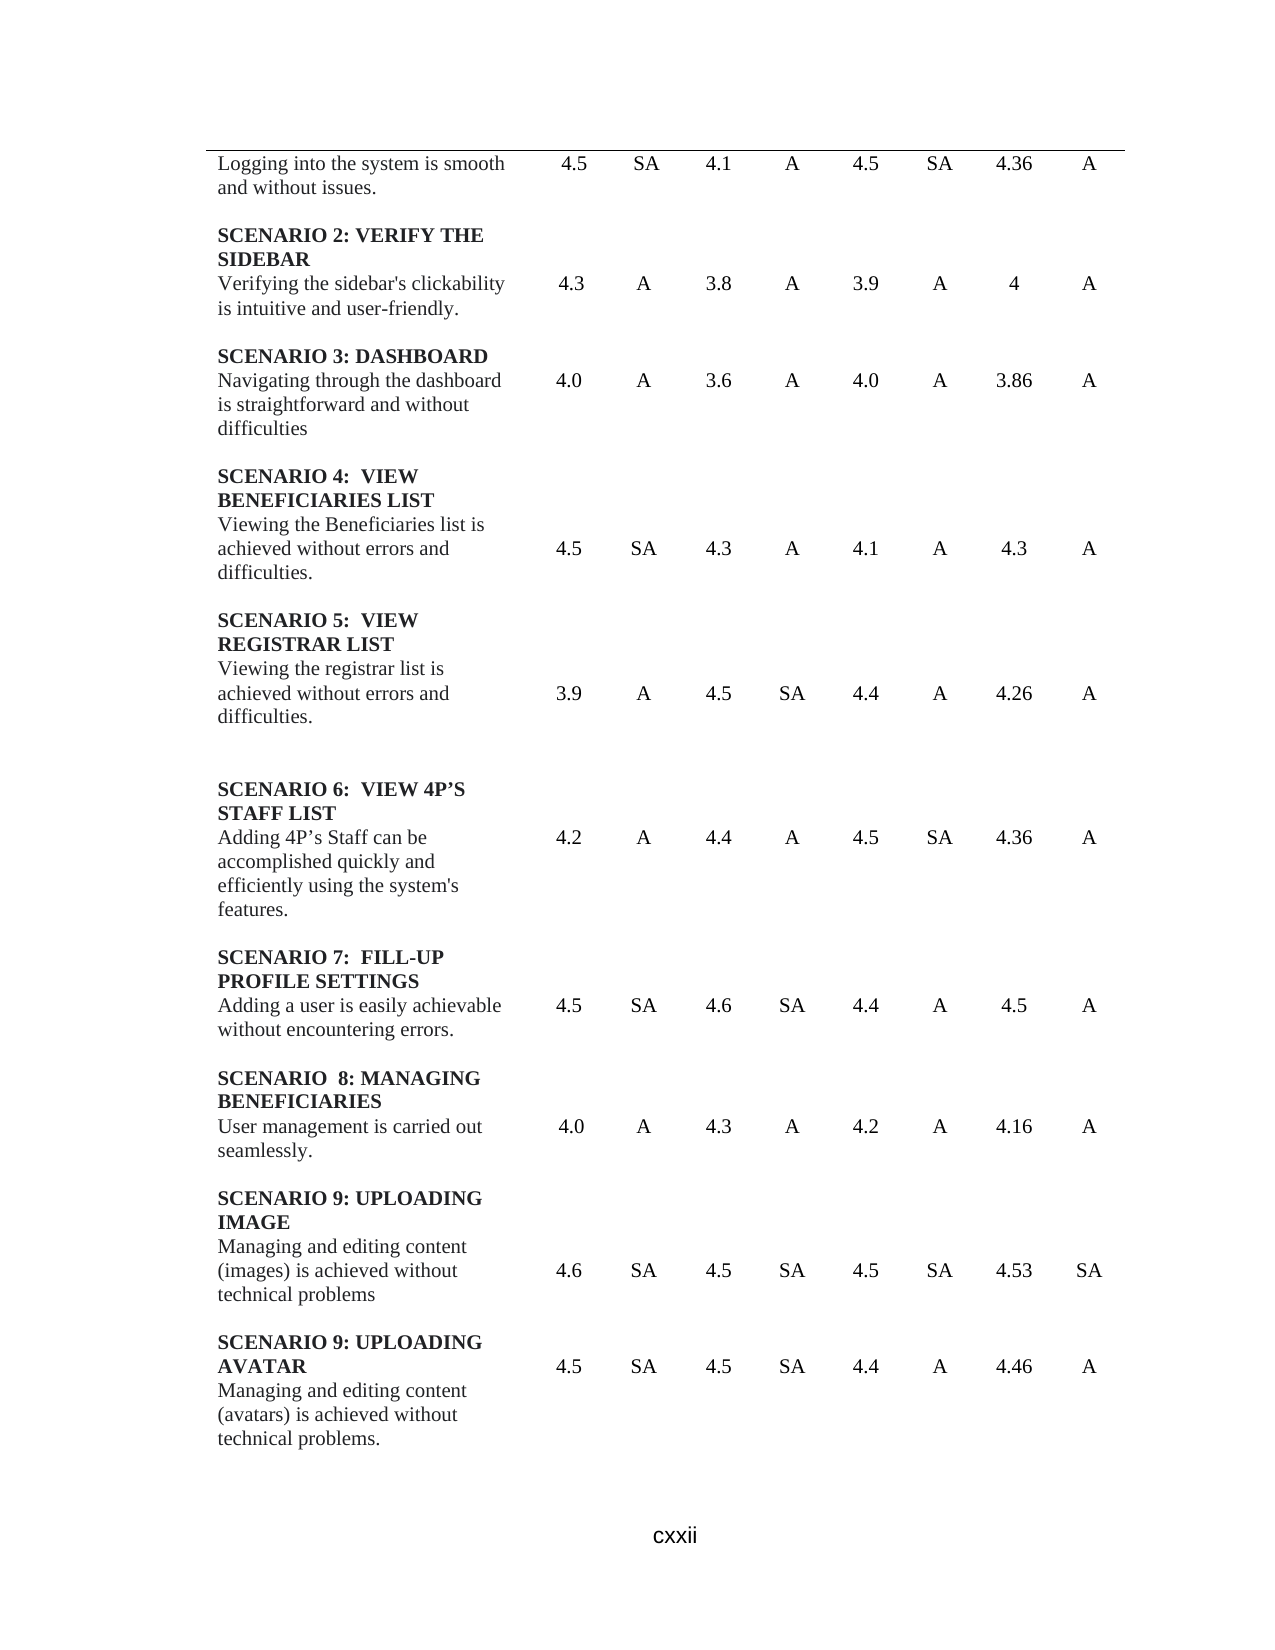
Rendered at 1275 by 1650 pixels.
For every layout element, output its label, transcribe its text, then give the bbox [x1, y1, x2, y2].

table_cell A [758, 825, 827, 993]
table_cell A [608, 271, 679, 368]
table_cell A [758, 151, 827, 271]
table_cell SA [608, 1330, 679, 1474]
table_cell A [608, 656, 679, 825]
table_cell 4.16 [975, 1114, 1053, 1234]
table_cell 4.4 [827, 656, 904, 825]
table_cell A [758, 1114, 827, 1234]
table_cell Verifying the sidebar's clickability is intuitive and user-friendly. SCENARIO 3: DASHBOARD [206, 271, 529, 368]
table_cell SA [758, 1330, 827, 1474]
table_cell Viewing the registrar list is achieved without errors and difficulties. SCENARIO 6: VIEW 4P’S STAFF LIST [206, 656, 529, 825]
table_cell A [905, 1114, 975, 1234]
table_cell A [608, 1114, 679, 1234]
table_cell 4.2 [530, 825, 608, 993]
table_cell 4.5 [530, 993, 608, 1113]
table_cell 4.1 [827, 512, 904, 656]
table_cell SA [905, 151, 975, 271]
table_cell A [905, 1330, 975, 1474]
table_cell A [758, 368, 827, 512]
table_cell A [1053, 656, 1125, 825]
table_cell SA [608, 151, 679, 271]
table_cell Adding a user is easily achievable without encountering errors. SCENARIO 8: MANAGING BENEFICIARIES [206, 993, 529, 1113]
table_cell 4.5 [680, 656, 758, 825]
table_cell 4.6 [680, 993, 758, 1113]
table_cell 4.5 [680, 1234, 758, 1330]
table_cell 4.0 [530, 1114, 608, 1234]
table_cell Navigating through the dashboard is straightforward and without difficulties SCENARIO 4: VIEW BENEFICIARIES LIST [206, 368, 529, 512]
table_cell 3.6 [680, 368, 758, 512]
table_cell 4.5 [975, 993, 1053, 1113]
table_cell A [1053, 151, 1125, 271]
table_cell SA [608, 512, 679, 656]
table_cell SA [905, 1234, 975, 1330]
table_cell SA [608, 993, 679, 1113]
table_cell SA [608, 1234, 679, 1330]
table_cell A [608, 368, 679, 512]
table_cell SA [758, 993, 827, 1113]
table_cell 4.46 [975, 1330, 1053, 1474]
table_cell 4 [975, 271, 1053, 368]
table_cell 4.3 [680, 512, 758, 656]
table_cell 4.36 [975, 151, 1053, 271]
table_cell A [608, 825, 679, 993]
table_cell A [905, 993, 975, 1113]
table_cell 4.36 [975, 825, 1053, 993]
table_cell SA [1053, 1234, 1125, 1330]
table_cell A [758, 271, 827, 368]
table_cell 4.3 [975, 512, 1053, 656]
table_cell User management is carried out seamlessly. SCENARIO 9: UPLOADING IMAGE [206, 1114, 529, 1234]
table_cell A [1053, 1114, 1125, 1234]
table_cell 4.5 [827, 1234, 904, 1330]
table_cell 4.4 [827, 1330, 904, 1474]
table_cell 4.26 [975, 656, 1053, 825]
table_cell A [905, 368, 975, 512]
table_cell A [1053, 1330, 1125, 1474]
table_cell 4.5 [827, 151, 904, 271]
table_cell 4.5 [530, 1330, 608, 1474]
table_cell 3.9 [827, 271, 904, 368]
table_cell A [1053, 512, 1125, 656]
table_cell 4.53 [975, 1234, 1053, 1330]
table_cell 4.5 [530, 151, 608, 271]
table_cell A [905, 656, 975, 825]
table_cell A [1053, 825, 1125, 993]
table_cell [206, 151, 529, 271]
table_cell 4.5 [827, 825, 904, 993]
table_cell 4.1 [680, 151, 758, 271]
table_cell 4.2 [827, 1114, 904, 1234]
table_cell SA [905, 825, 975, 993]
table_cell 4.0 [530, 368, 608, 512]
table_cell Managing and editing content (images) is achieved without technical problems [206, 1234, 529, 1330]
table_cell 4.3 [530, 271, 608, 368]
table_cell 4.4 [680, 825, 758, 993]
table_cell A [905, 512, 975, 656]
table_cell 4.3 [680, 1114, 758, 1234]
table_cell Viewing the Beneficiaries list is achieved without errors and difficulties. SCENARIO 5: VIEW REGISTRAR LIST [206, 512, 529, 656]
table_cell A [1053, 993, 1125, 1113]
table_cell 4.6 [530, 1234, 608, 1330]
table_cell 4.5 [530, 512, 608, 656]
table_cell A [1053, 271, 1125, 368]
table_cell SA [758, 656, 827, 825]
table_cell A [758, 512, 827, 656]
table_cell 3.86 [975, 368, 1053, 512]
table_cell A [1053, 368, 1125, 512]
table_cell 4.4 [827, 993, 904, 1113]
table_cell 4.5 [680, 1330, 758, 1474]
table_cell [206, 1330, 529, 1474]
table_cell A [905, 271, 975, 368]
table_cell Adding 4P’s Staff can be accomplished quickly and efficiently using the system's features. SCENARIO 7: FILL-UP PROFILE SETTINGS [206, 825, 529, 993]
table_cell 3.9 [530, 656, 608, 825]
table_cell SA [758, 1234, 827, 1330]
table_cell 4.0 [827, 368, 904, 512]
table_cell 3.8 [680, 271, 758, 368]
